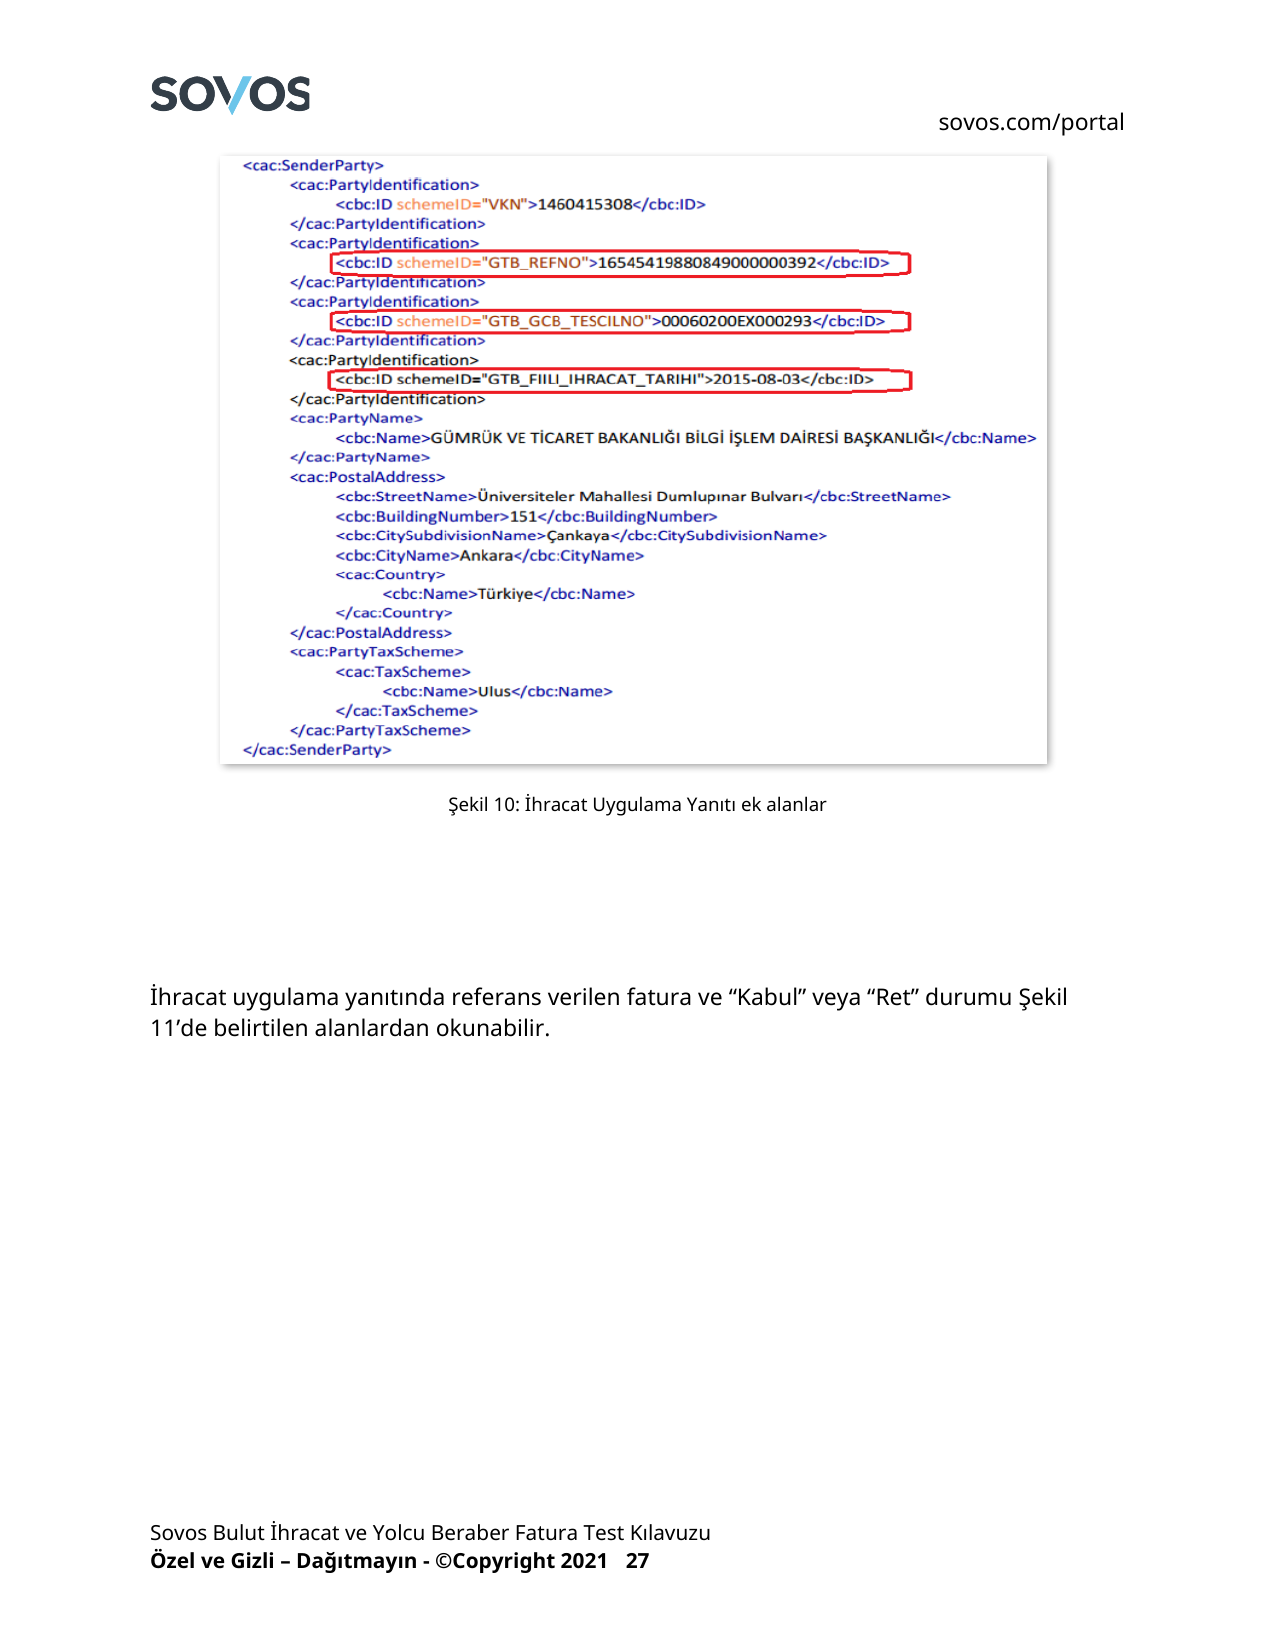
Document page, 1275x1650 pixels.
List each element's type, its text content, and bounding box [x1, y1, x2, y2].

text Şekil 10: İhracat Uygulama Yanıtı ek alanlar [150, 791, 1125, 816]
text İhracat uygulama yanıtında referans verilen fatura ve “Kabul” veya “Ret” durumu Şekil 11’de belirtilen alanlardan okunabilir. [150, 981, 1125, 1043]
picture [220, 156, 1047, 764]
picture [150, 76, 310, 114]
